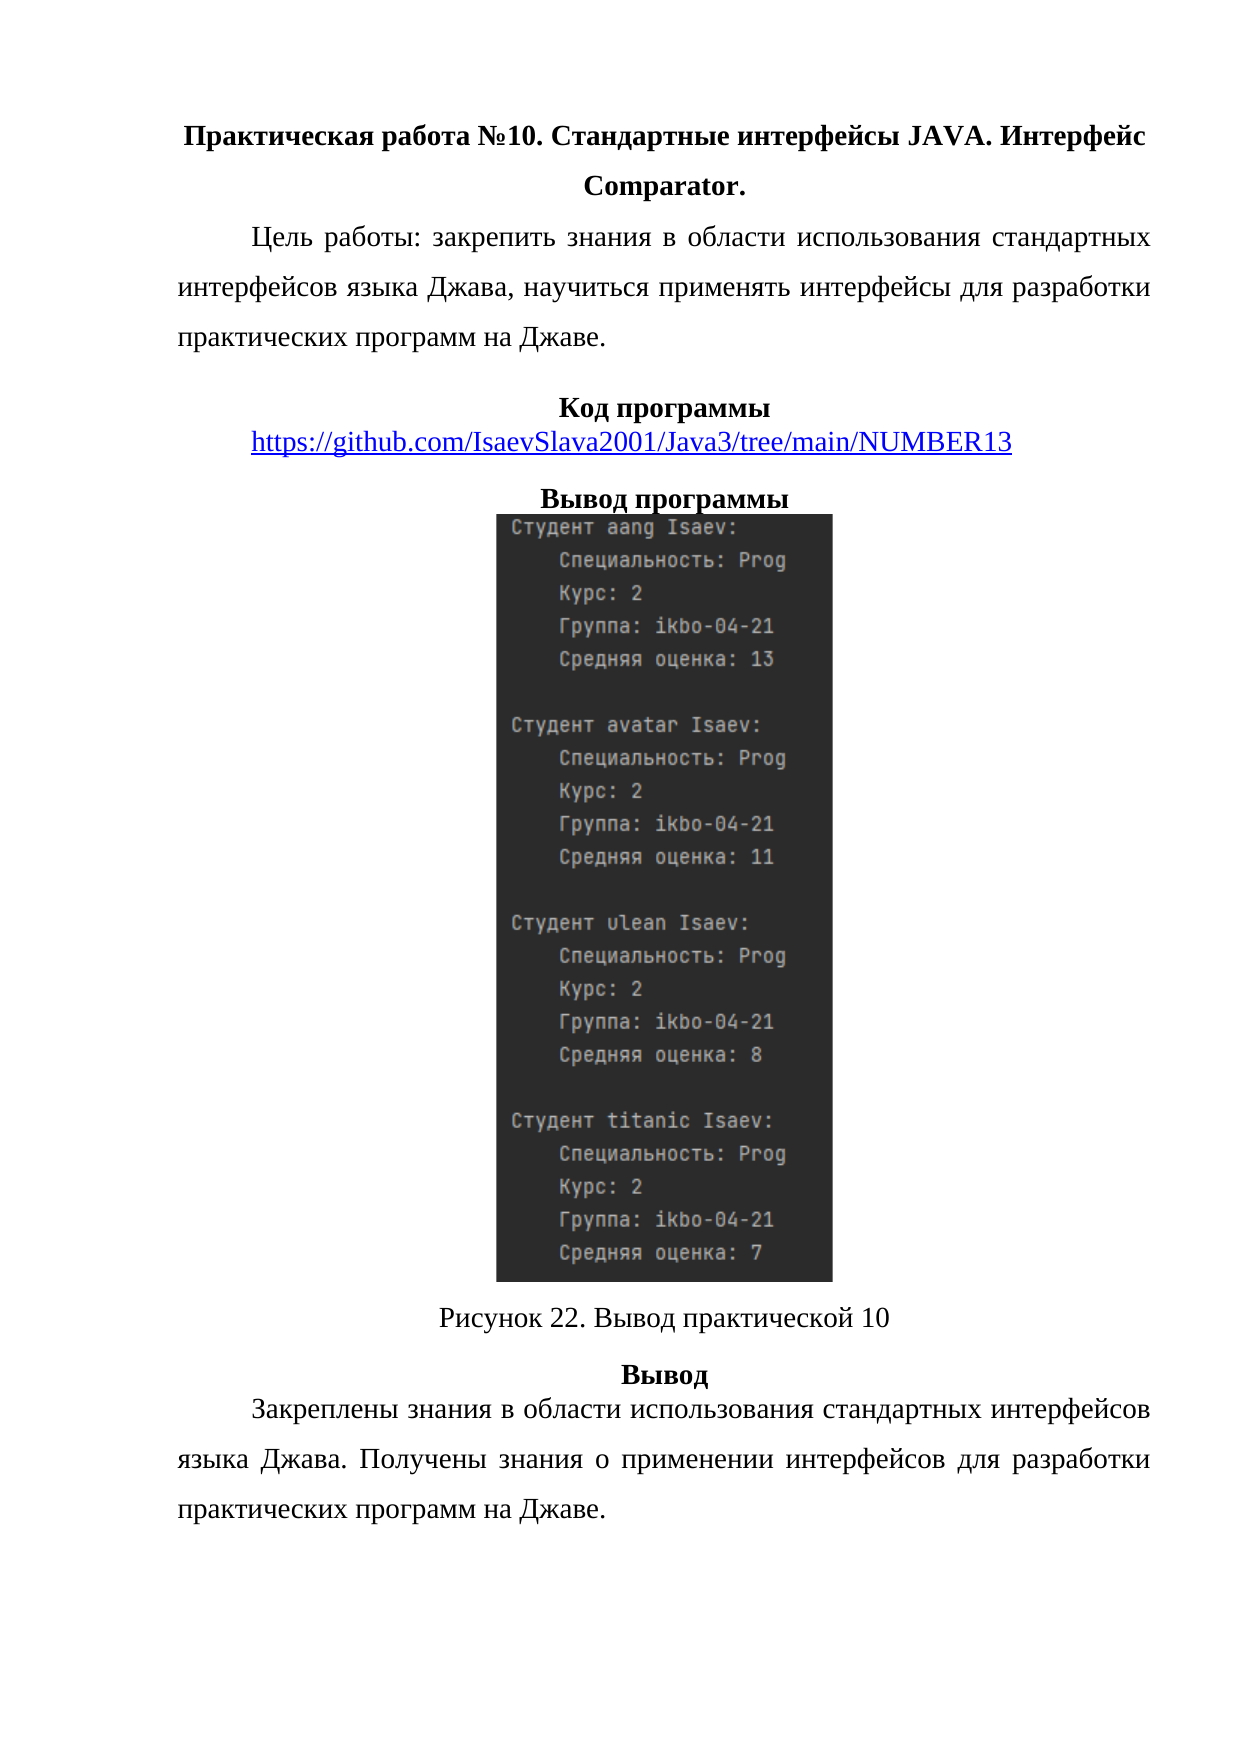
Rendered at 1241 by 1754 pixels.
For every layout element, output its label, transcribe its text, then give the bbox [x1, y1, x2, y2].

text Цель работы: закрепить знания в области использования стандартных интерфейсов языка Джава, научиться применять интерфейсы для разработки практических программ на Джаве. [177, 219, 1152, 353]
text Закреплены знания в области использования стандартных интерфейсов языка Джава. Получены знания о применении интерфейсов для разработки практических программ на Джаве. [177, 1391, 1152, 1525]
subtitle Вывод [177, 1357, 1152, 1391]
subtitle Вывод программы [177, 481, 1152, 514]
subtitle Практическая работа №10. Стандартные интерфейсы JAVA. Интерфейс Comparator. [177, 118, 1152, 202]
text https://github.com/IsaevSlava2001/Java3/tree/main/NUMBER13 [177, 424, 1152, 458]
picture [496, 514, 833, 1282]
text Рисунок 22. Вывод практической 10 [177, 1300, 1152, 1334]
subtitle Код программы [177, 391, 1152, 424]
